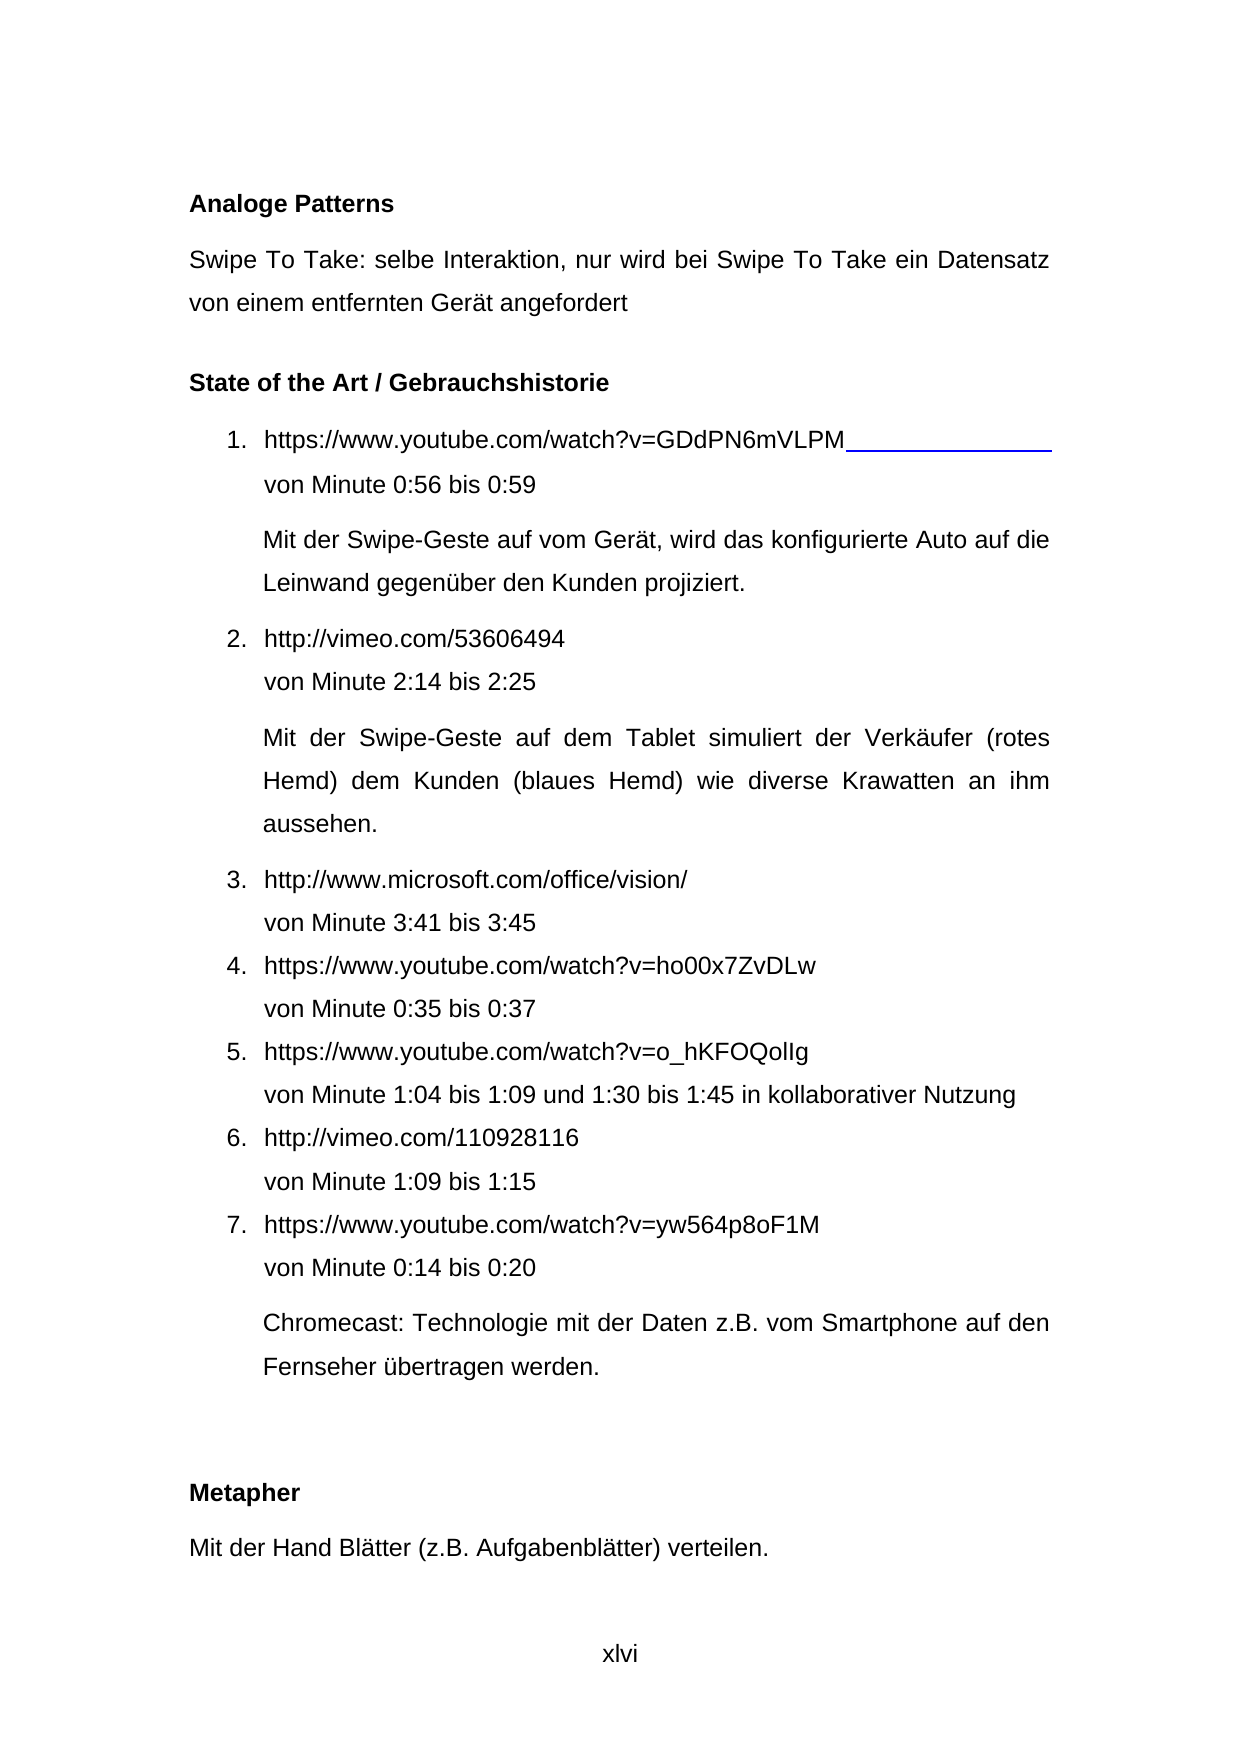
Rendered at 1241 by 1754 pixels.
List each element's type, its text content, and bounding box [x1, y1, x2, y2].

text Swipe To Take: selbe Interaktion, nur wird bei Swipe To Take ein Datensatz von einem entfernten Gerät angefordert [189, 244, 1051, 316]
text Metapher [189, 1478, 1051, 1506]
list http://vimeo.com/110928116 von Minute 1:09 bis 1:15 [226, 1123, 1051, 1195]
list https://www.youtube.com/watch?v=yw564p8oF1M von Minute 0:14 bis 0:20 [226, 1209, 1051, 1281]
list https://www.youtube.com/watch?v=ho00x7ZvDLw von Minute 0:35 bis 0:37 [226, 951, 1051, 1023]
list https://www.youtube.com/watch?v=GDdPN6mVLPM von Minute 0:56 bis 0:59 [226, 424, 1051, 498]
list https://www.youtube.com/watch?v=o_hKFOQolIg von Minute 1:04 bis 1:09 und 1:30 bis 1:45 in kollaborativer Nutzung [226, 1037, 1051, 1109]
text Chromecast: Technologie mit der Daten z.B. vom Smartphone auf den Fernseher übertragen werden. [263, 1308, 1051, 1380]
text State of the Art / Gebrauchshistorie [189, 368, 1051, 397]
text Mit der Swipe-Geste auf dem Tablet simuliert der Verkäufer (rotes Hemd) dem Kunden (blaues Hemd) wie diverse Krawatten an ihm aussehen. [263, 723, 1051, 838]
list http://vimeo.com/53606494 von Minute 2:14 bis 2:25 [226, 624, 1051, 696]
text Mit der Hand Blätter (z.B. Aufgabenblätter) verteilen. [189, 1533, 1051, 1562]
list http://www.microsoft.com/office/vision/ von Minute 3:41 bis 3:45 [226, 864, 1051, 936]
text Analoge Patterns [189, 189, 1051, 218]
text Mit der Swipe-Geste auf vom Gerät, wird das konfigurierte Auto auf die Leinwand gegenüber den Kunden projiziert. [263, 525, 1051, 597]
